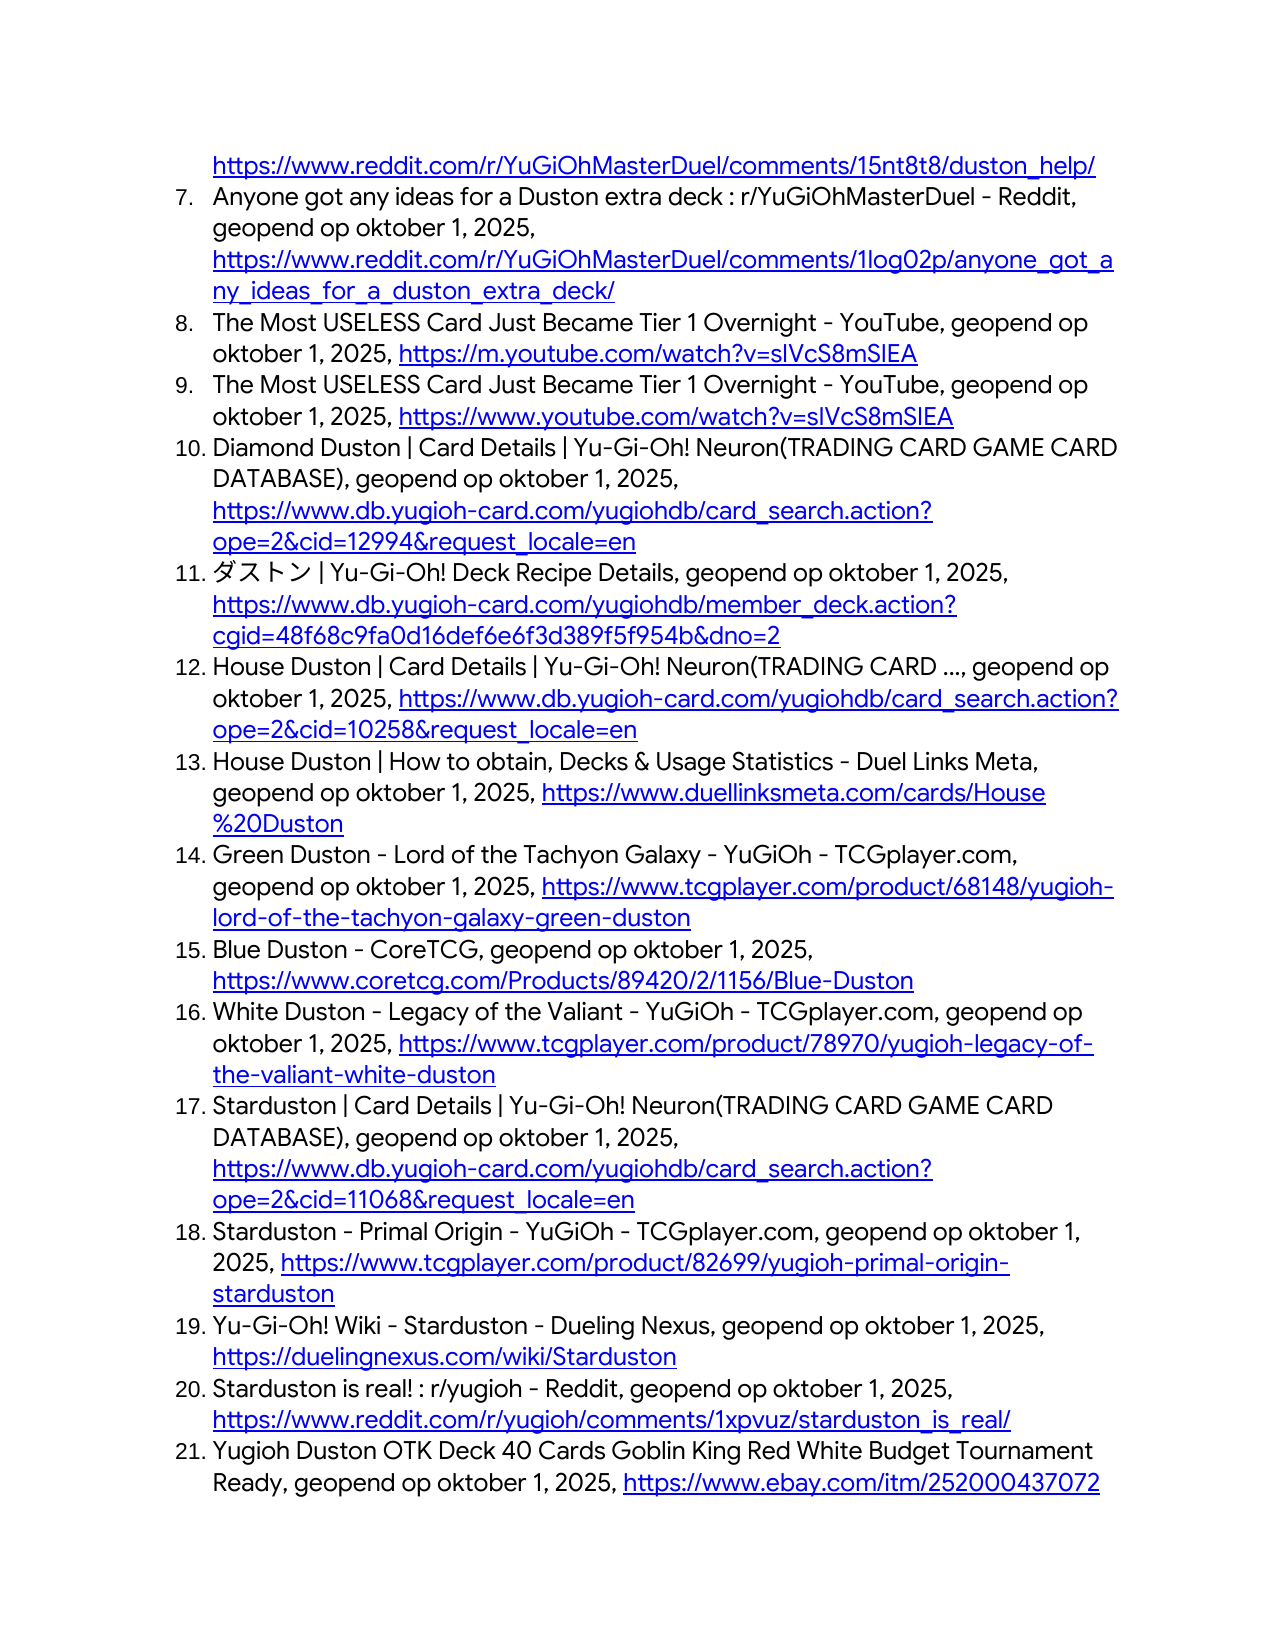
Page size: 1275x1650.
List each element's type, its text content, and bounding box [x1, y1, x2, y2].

list Anyone got any ideas for a Duston extra deck : r/YuGiOhMasterDuel - Reddit, geopend op oktober 1, 2025, https://www.reddit.com/r/YuGiOhMasterDuel/comments/1log02p/anyone_got_any_ideas_for_a_duston_extra_deck/ [175, 181, 1125, 307]
list Diamond Duston | Card Details | Yu-Gi-Oh! Neuron(TRADING CARD GAME CARD DATABASE), geopend op oktober 1, 2025, https://www.db.yugioh-card.com/yugiohdb/card_search.action?ope=2&cid=12994&request_locale=en [175, 432, 1125, 558]
list Yu-Gi-Oh! Wiki - Starduston - Dueling Nexus, geopend op oktober 1, 2025, https://duelingnexus.com/wiki/Starduston [175, 1310, 1125, 1373]
list Starduston | Card Details | Yu-Gi-Oh! Neuron(TRADING CARD GAME CARD DATABASE), geopend op oktober 1, 2025, https://www.db.yugioh-card.com/yugiohdb/card_search.action?ope=2&cid=11068&request_locale=en [175, 1091, 1125, 1216]
list Yugioh Duston OTK Deck 40 Cards Goblin King Red White Budget Tournament Ready, geopend op oktober 1, 2025, https://www.ebay.com/itm/252000437072 [175, 1436, 1125, 1498]
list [175, 150, 1125, 181]
list White Duston - Legacy of the Valiant - YuGiOh - TCGplayer.com, geopend op oktober 1, 2025, https://www.tcgplayer.com/product/78970/yugioh-legacy-of-the-valiant-white-duston [175, 997, 1125, 1091]
list The Most USELESS Card Just Became Tier 1 Overnight - YouTube, geopend op oktober 1, 2025, https://m.youtube.com/watch?v=sIVcS8mSIEA [175, 307, 1125, 369]
list House Duston | Card Details | Yu-Gi-Oh! Neuron(TRADING CARD ..., geopend op oktober 1, 2025, https://www.db.yugioh-card.com/yugiohdb/card_search.action?ope=2&cid=10258&request_locale=en [175, 652, 1125, 746]
list Green Duston - Lord of the Tachyon Galaxy - YuGiOh - TCGplayer.com, geopend op oktober 1, 2025, https://www.tcgplayer.com/product/68148/yugioh-lord-of-the-tachyon-galaxy-green-duston [175, 840, 1125, 934]
list Blue Duston - CoreTCG, geopend op oktober 1, 2025, https://www.coretcg.com/Products/89420/2/1156/Blue-Duston [175, 934, 1125, 997]
list House Duston | How to obtain, Decks & Usage Statistics - Duel Links Meta, geopend op oktober 1, 2025, https://www.duellinksmeta.com/cards/House%20Duston [175, 746, 1125, 840]
list ダストン | Yu-Gi-Oh! Deck Recipe Details, geopend op oktober 1, 2025, https://www.db.yugioh-card.com/yugiohdb/member_deck.action?cgid=48f68c9fa0d16def6e6f3d389f5f954b&dno=2 [175, 558, 1125, 652]
list Starduston is real! : r/yugioh - Reddit, geopend op oktober 1, 2025, https://www.reddit.com/r/yugioh/comments/1xpvuz/starduston_is_real/ [175, 1373, 1125, 1436]
list The Most USELESS Card Just Became Tier 1 Overnight - YouTube, geopend op oktober 1, 2025, https://www.youtube.com/watch?v=sIVcS8mSIEA [175, 369, 1125, 432]
list Starduston - Primal Origin - YuGiOh - TCGplayer.com, geopend op oktober 1, 2025, https://www.tcgplayer.com/product/82699/yugioh-primal-origin-starduston [175, 1216, 1125, 1310]
